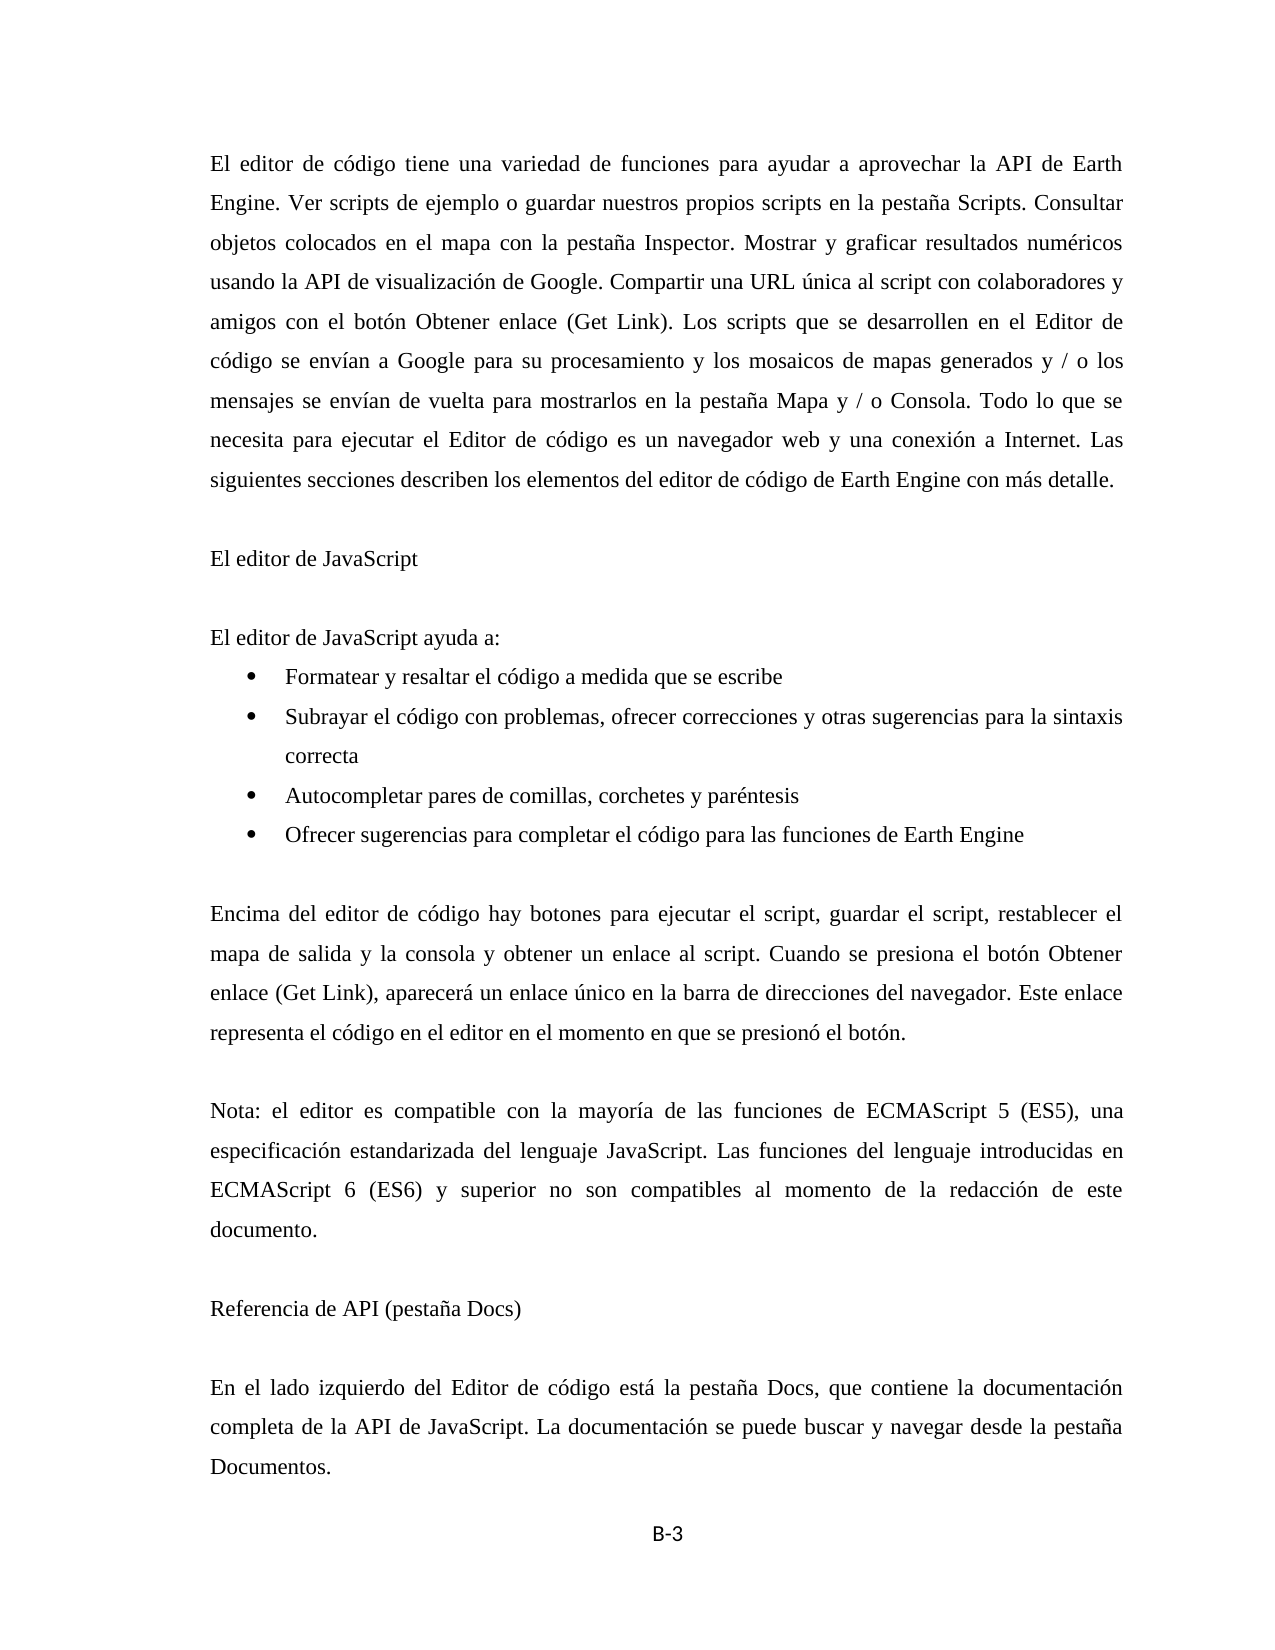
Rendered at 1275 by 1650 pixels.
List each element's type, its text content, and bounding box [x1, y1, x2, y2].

text El editor de código tiene una variedad de funciones para ayudar a aprovechar la API de Earth Engine. Ver scripts de ejemplo o guardar nuestros propios scripts en la pestaña Scripts. Consultar objetos colocados en el mapa con la pestaña Inspector. Mostrar y graficar resultados numéricos usando la API de visualización de Google. Compartir una URL única al script con colaboradores y amigos con el botón Obtener enlace (Get Link). Los scripts que se desarrollen en el Editor de código se envían a Google para su procesamiento y los mosaicos de mapas generados y / o los mensajes se envían de vuelta para mostrarlos en la pestaña Mapa y / o Consola. Todo lo que se necesita para ejecutar el Editor de código es un navegador web y una conexión a Internet. Las siguientes secciones describen los elementos del editor de código de Earth Engine con más detalle. [210, 150, 1125, 492]
text En el lado izquierdo del Editor de código está la pestaña Docs, que contiene la documentación completa de la API de JavaScript. La documentación se puede buscar y navegar desde la pestaña Documentos. [210, 1374, 1125, 1479]
text Encima del editor de código hay botones para ejecutar el script, guardar el script, restablecer el mapa de salida y la consola y obtener un enlace al script. Cuando se presiona el botón Obtener enlace (Get Link), aparecerá un enlace único en la barra de direcciones del navegador. Este enlace representa el código en el editor en el momento en que se presionó el botón. [210, 900, 1125, 1045]
text El editor de JavaScript [210, 545, 1125, 571]
list Ofrecer sugerencias para completar el código para las funciones de Earth Engine [247, 821, 1125, 847]
text El editor de JavaScript ayuda a: [210, 624, 1125, 650]
list Formatear y resaltar el código a medida que se escribe [247, 663, 1125, 689]
text Nota: el editor es compatible con la mayoría de las funciones de ECMAScript 5 (ES5), una especificación estandarizada del lenguaje JavaScript. Las funciones del lenguaje introducidas en ECMAScript 6 (ES6) y superior no son compatibles al momento de la redacción de este documento. [210, 1097, 1125, 1242]
list Subrayar el código con problemas, ofrecer correcciones y otras sugerencias para la sintaxis correcta [247, 703, 1125, 768]
list Autocompletar pares de comillas, corchetes y paréntesis [247, 782, 1125, 808]
text Referencia de API (pestaña Docs) [210, 1295, 1125, 1321]
